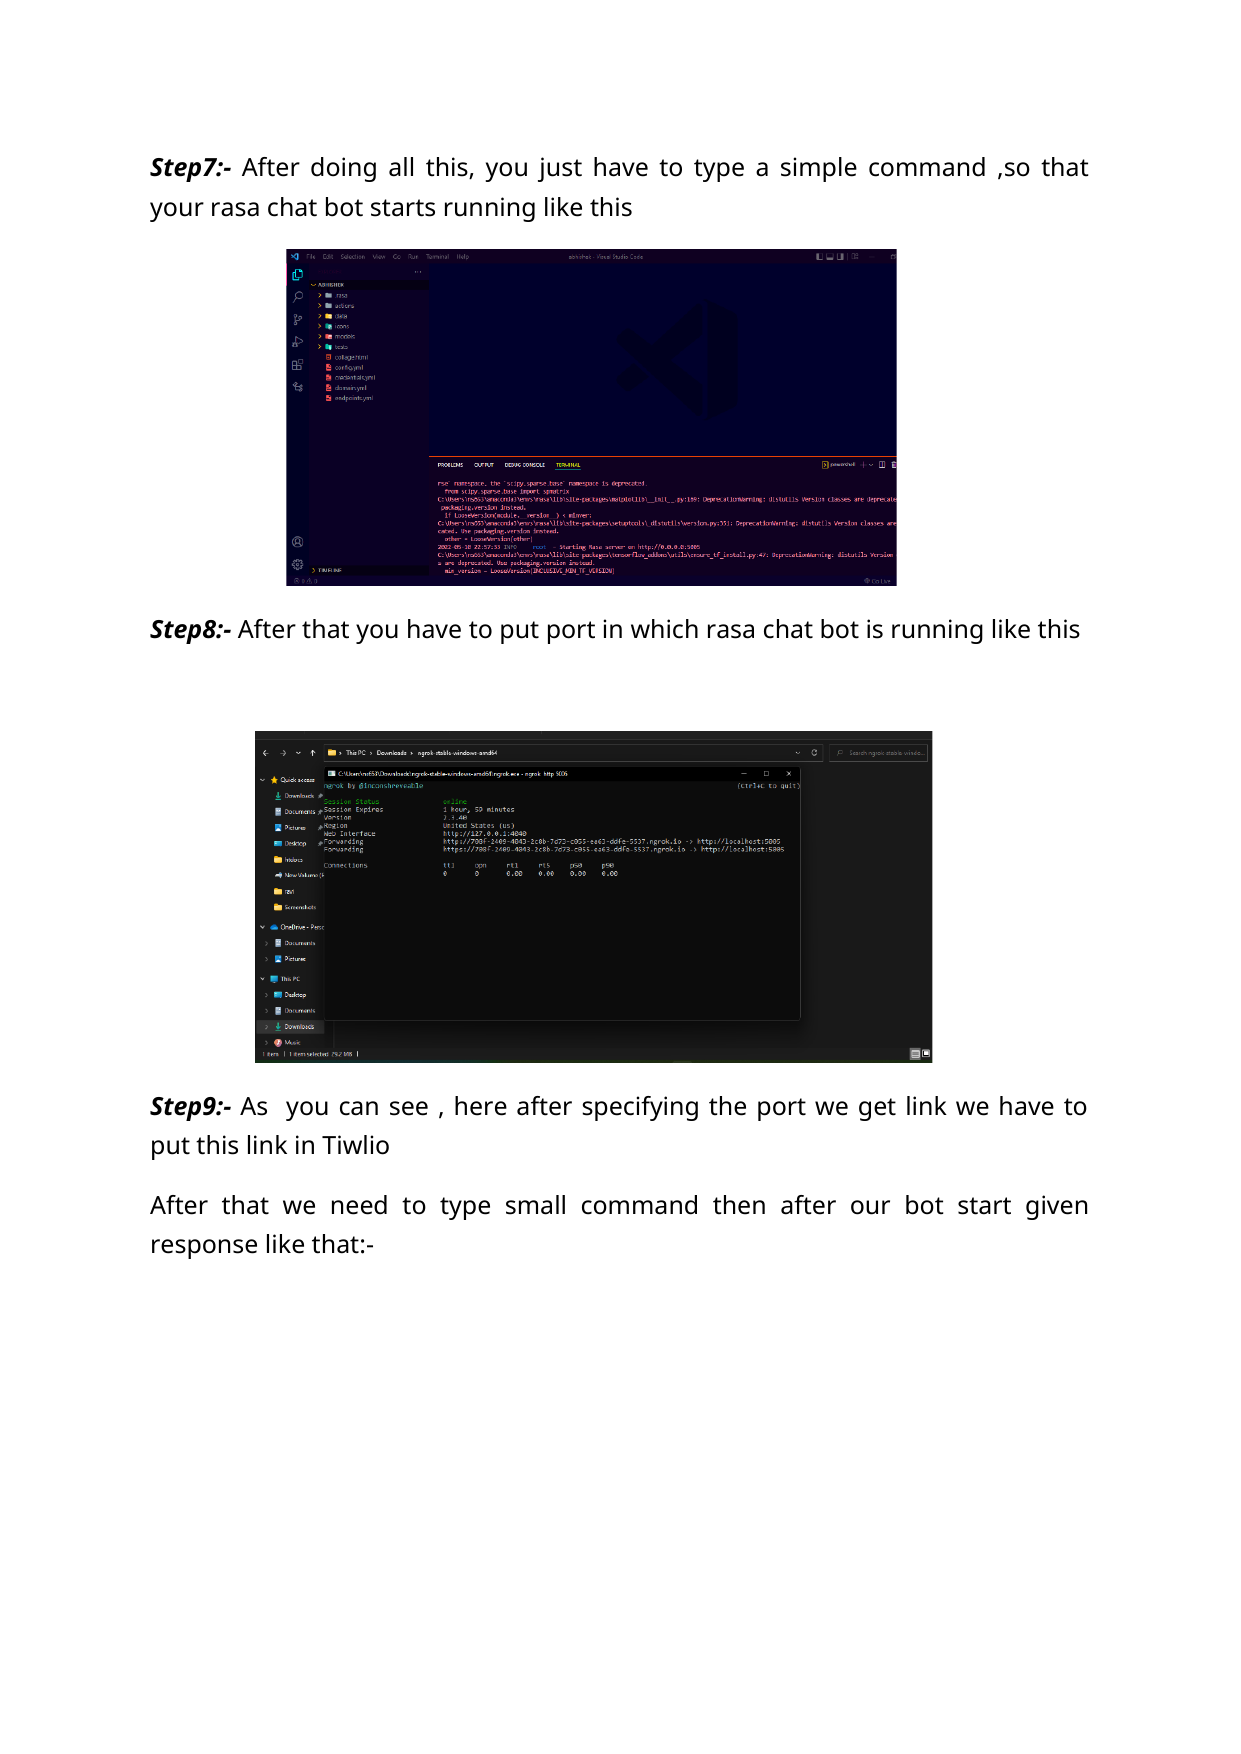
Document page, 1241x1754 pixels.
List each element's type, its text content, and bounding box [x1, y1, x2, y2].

picture [286, 249, 897, 586]
text Step7:- After doing all this, you just have to type a simple command ,so that your rasa chat bot starts running like this [150, 150, 1090, 223]
picture [255, 731, 933, 1063]
text After that we need to type small command then after our bot start given response like that:- [150, 1187, 1090, 1261]
text Step9:- As you can see , here after specifying the port we get link we have to put this link in Tiwlio [150, 1088, 1090, 1162]
text Step8:- After that you have to put port in which rasa chat bot is running like this [150, 611, 1090, 645]
